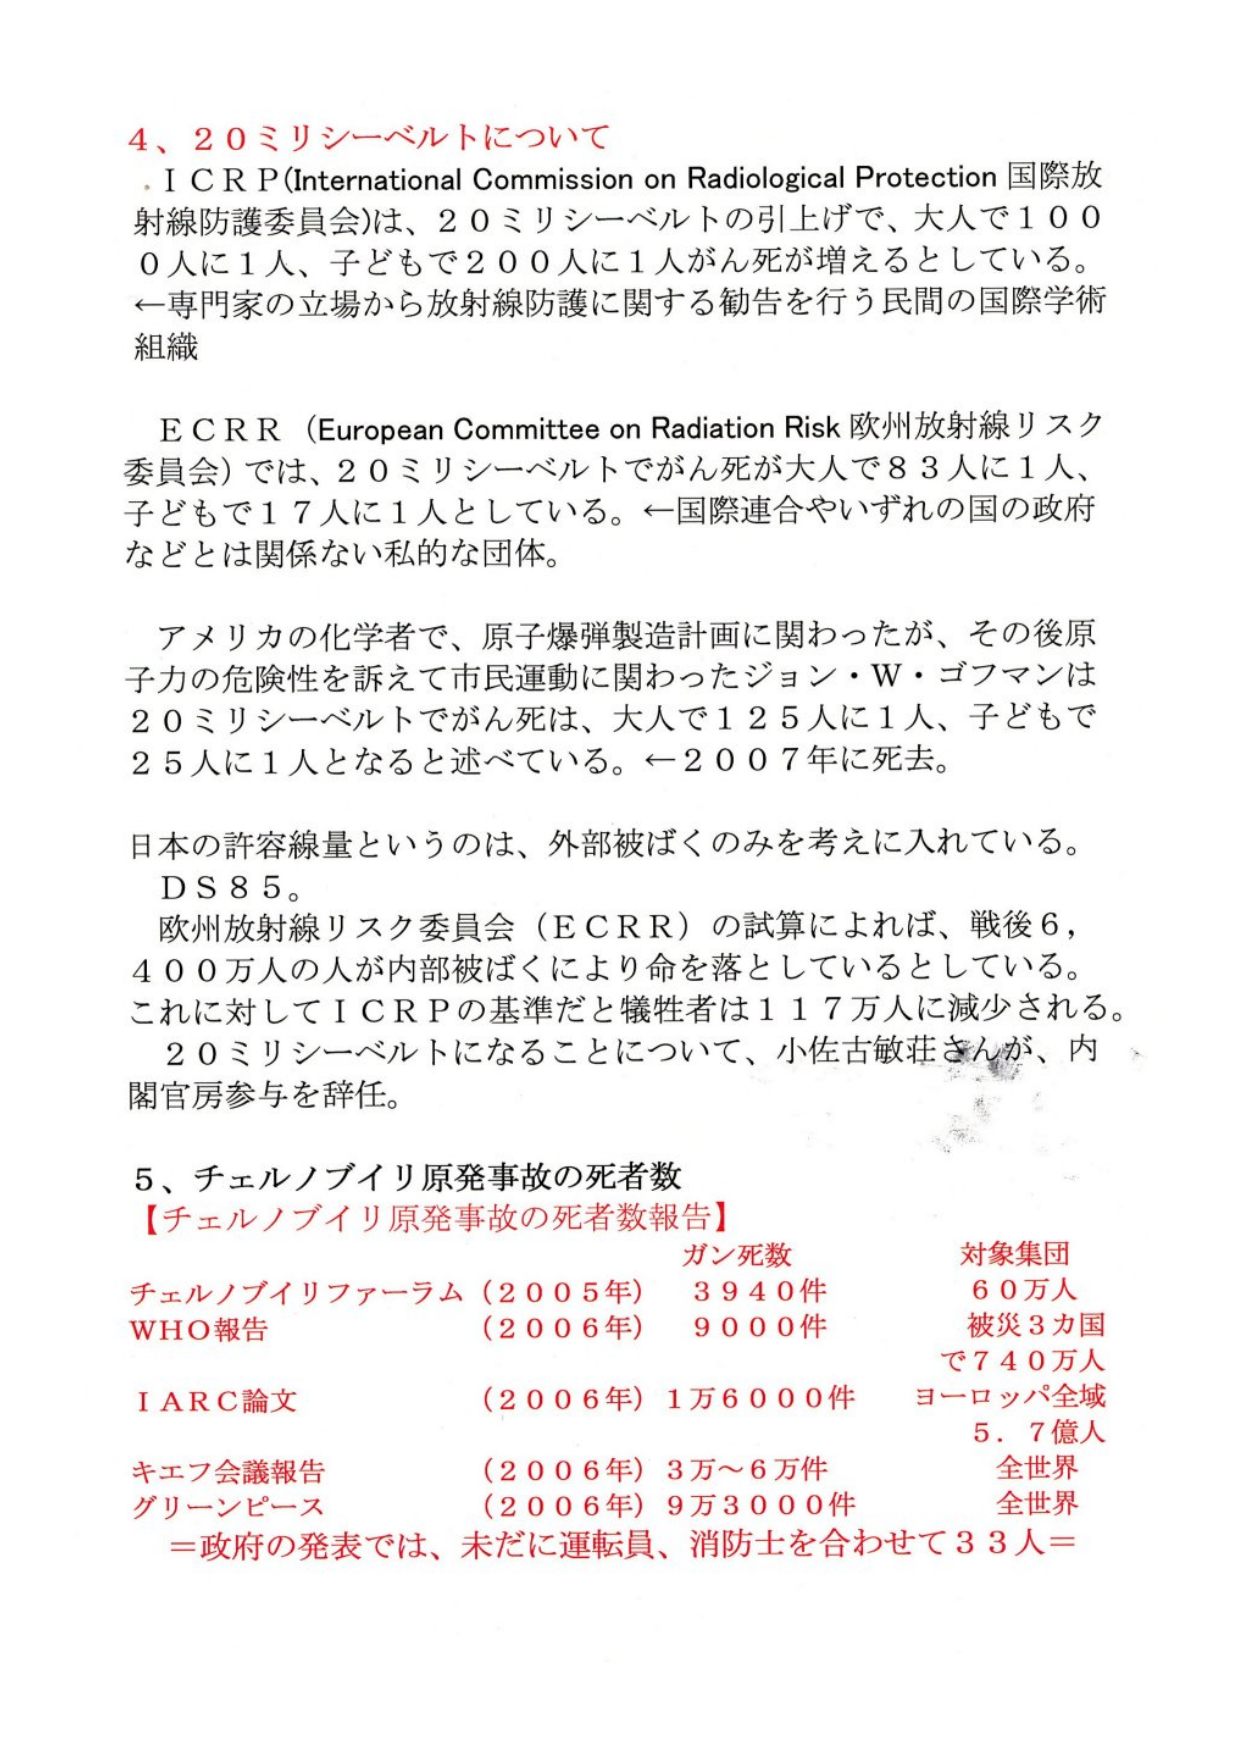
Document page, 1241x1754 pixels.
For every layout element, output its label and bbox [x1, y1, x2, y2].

picture [75, 89, 1157, 1665]
